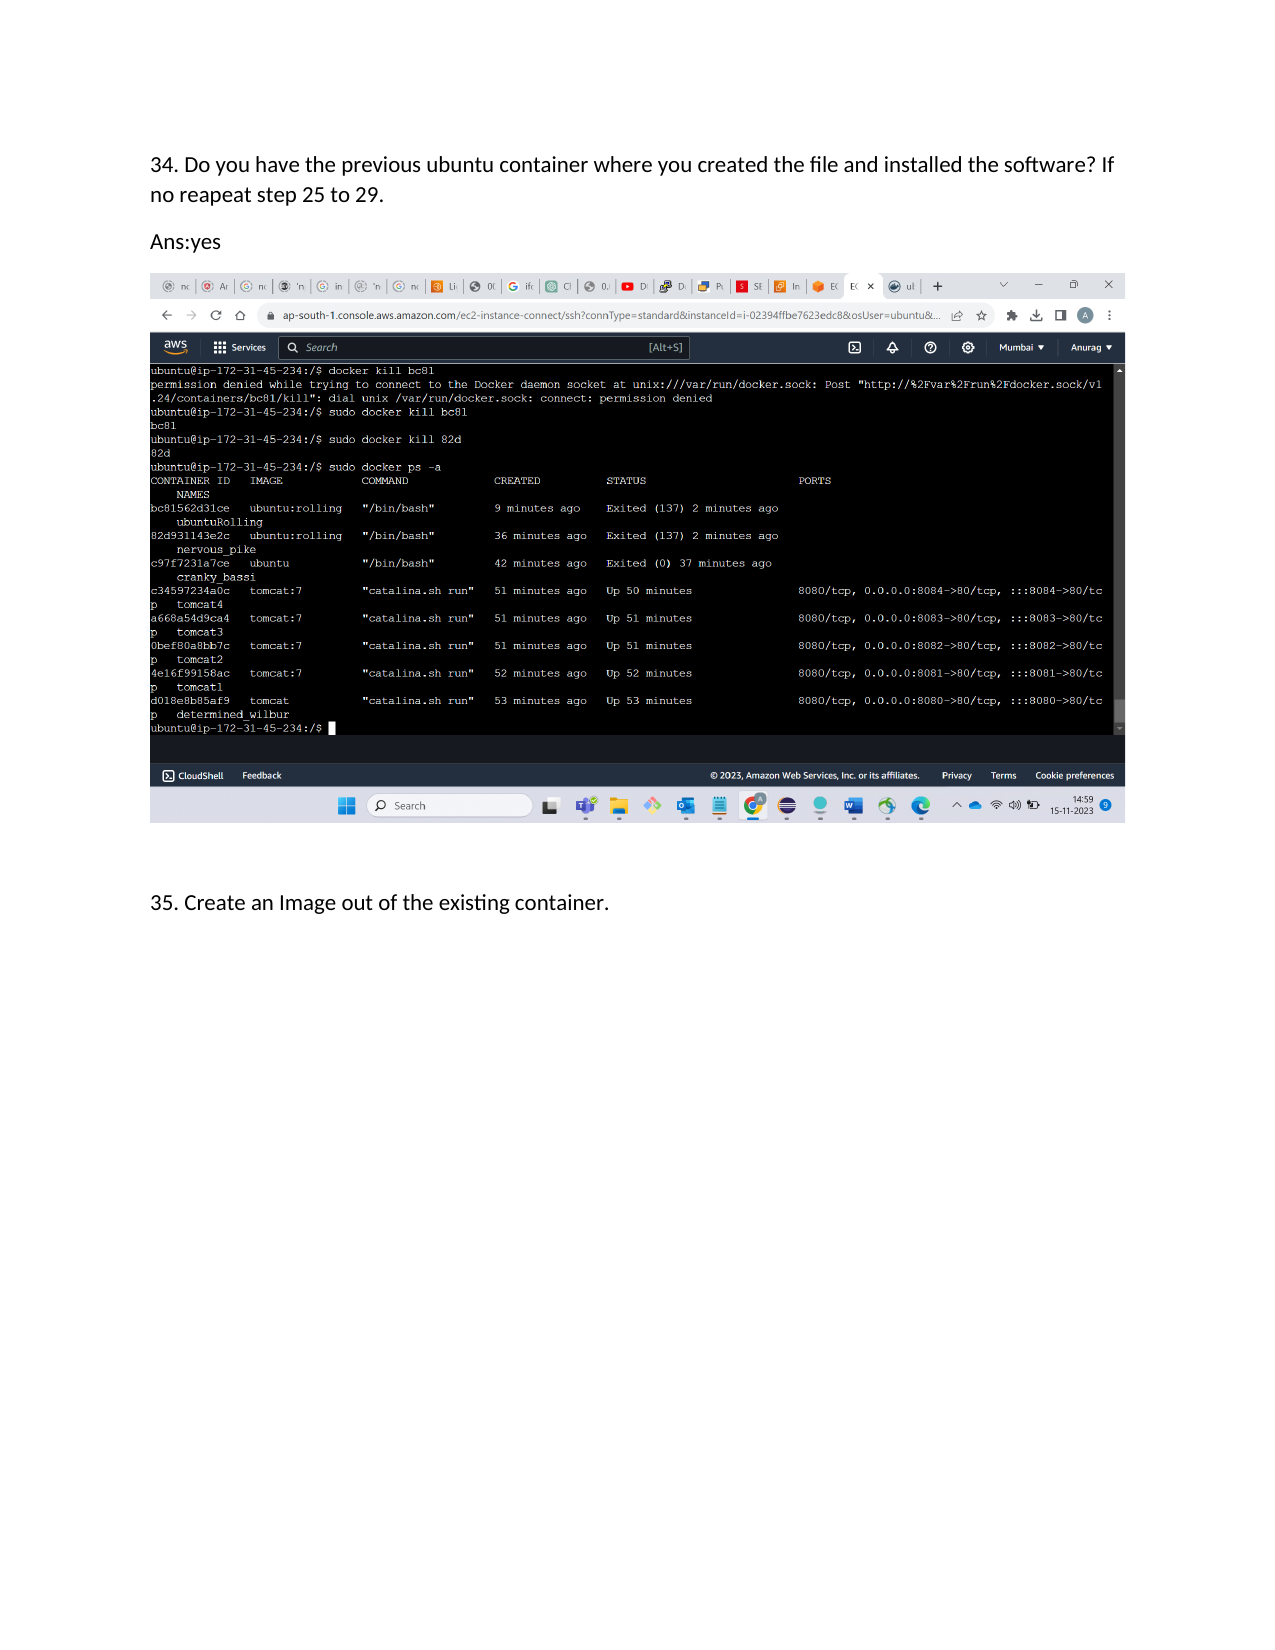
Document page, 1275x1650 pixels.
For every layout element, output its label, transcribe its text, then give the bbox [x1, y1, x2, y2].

picture [150, 273, 1125, 823]
text 35. Create an Image out of the existing container. [150, 888, 1125, 916]
text 34. Do you have the previous ubuntu container where you created the file and installed the software? If no reapeat step 25 to 29. [150, 150, 1125, 208]
text Ans:yes [150, 227, 1125, 255]
